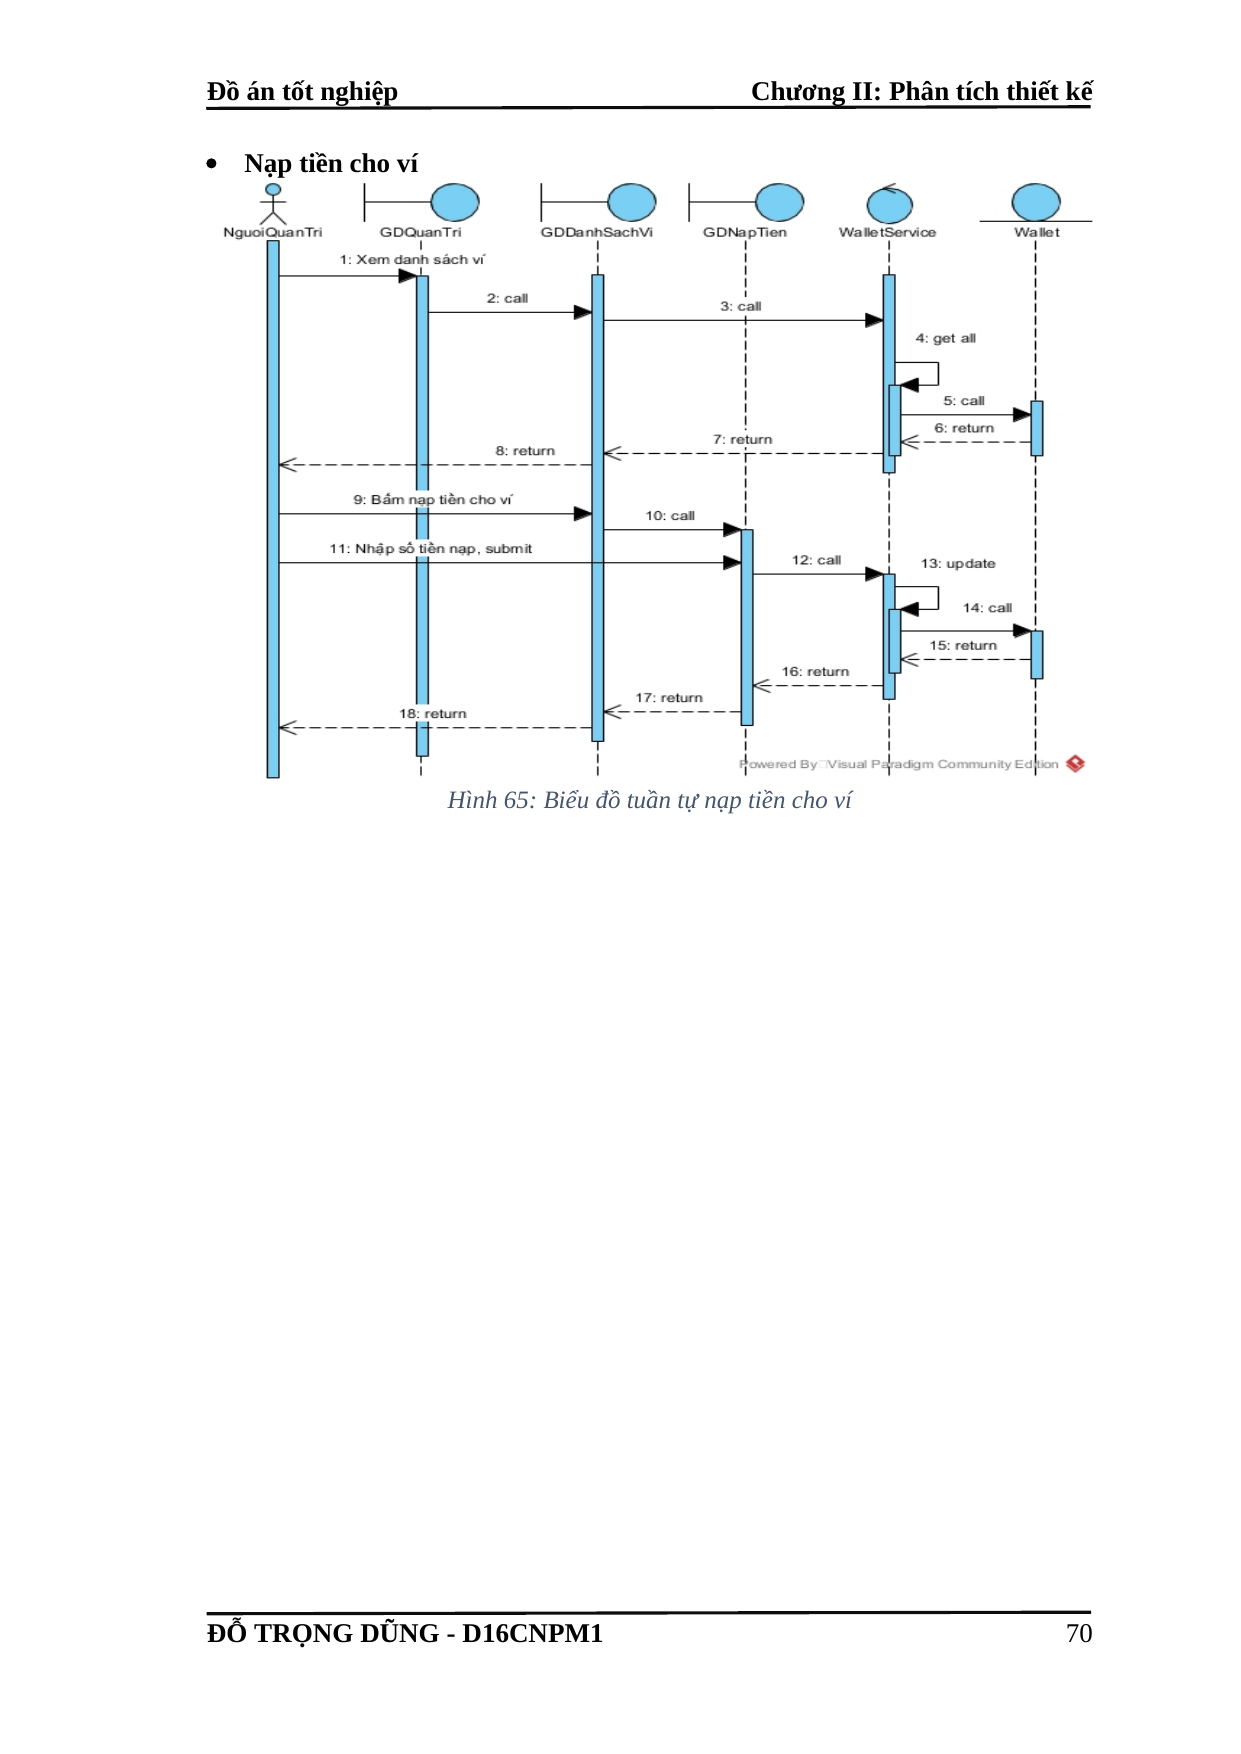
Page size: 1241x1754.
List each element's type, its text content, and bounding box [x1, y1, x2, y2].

picture [206, 181, 1093, 783]
text Hình 120: Biểu đồ tuần tự nạp tiền cho ví [207, 785, 1093, 814]
list Nạp tiền cho ví [207, 148, 1093, 179]
